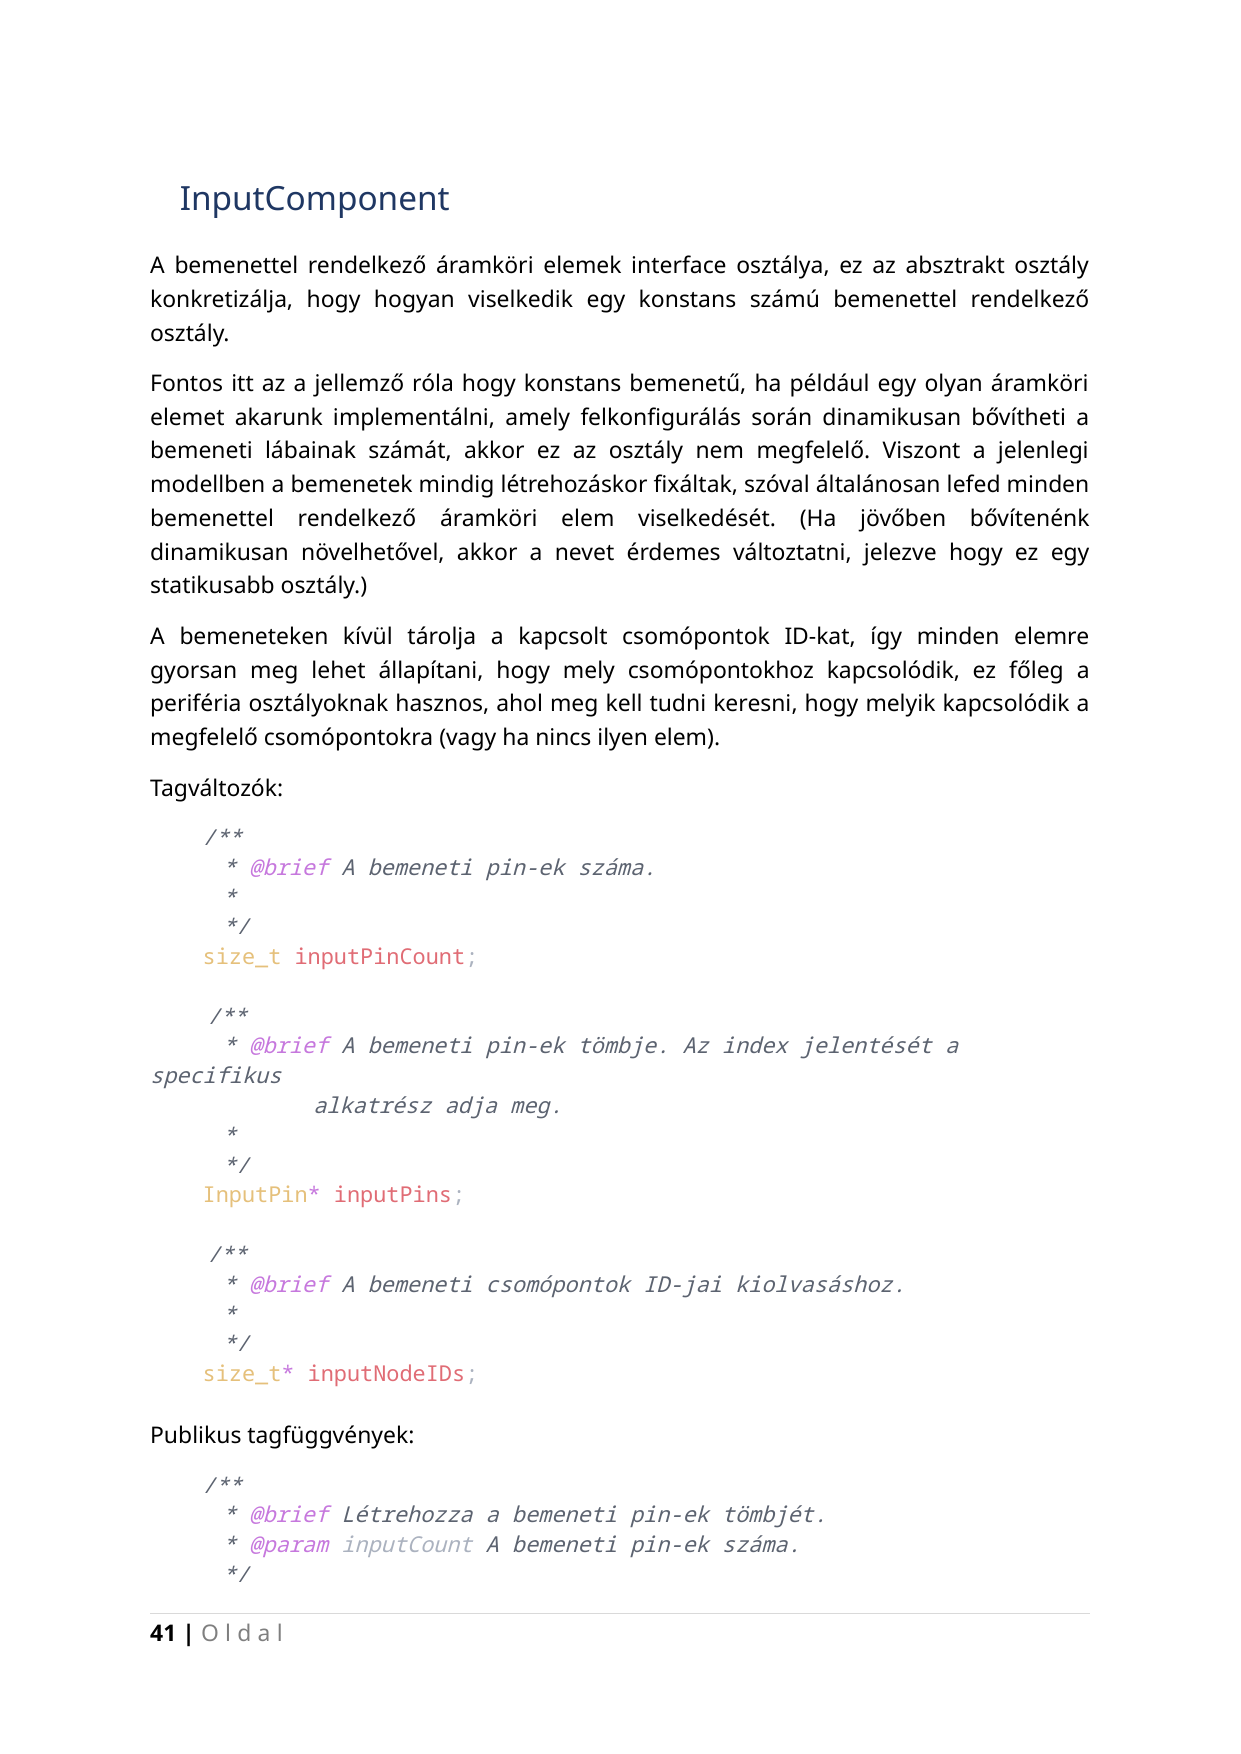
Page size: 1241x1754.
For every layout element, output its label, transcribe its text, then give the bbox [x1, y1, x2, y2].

text /** [150, 1469, 1090, 1499]
text * @brief A bemeneti pin-ek száma. [150, 852, 1090, 881]
text * @brief Létrehozza a bemeneti pin-ek tömbjét. [150, 1499, 1090, 1529]
text Tagváltozók: [150, 771, 1090, 803]
text * @brief A bemeneti csomópontok ID-jai kiolvasáshoz. [150, 1269, 1090, 1298]
text /** [150, 1239, 1090, 1269]
text /** [150, 1001, 1090, 1030]
text * [150, 1120, 1090, 1149]
text Publikus tagfüggvények: [150, 1419, 1090, 1450]
text */ [150, 1328, 1090, 1358]
subtitle InputComponent [179, 175, 1090, 220]
text /** [150, 822, 1090, 852]
text * [150, 1298, 1090, 1328]
text A bemenettel rendelkező áramköri elemek interface osztálya, ez az absztrakt osztály konkretizálja, hogy hogyan viselkedik egy konstans számú bemenettel rendelkező osztály. [150, 249, 1090, 348]
text */ [150, 911, 1090, 941]
text size_t inputPinCount; [150, 941, 1090, 971]
text InputPin* inputPins; [150, 1179, 1090, 1209]
text A bemeneteken kívül tárolja a kapcsolt csomópontok ID-kat, így minden elemre gyorsan meg lehet állapítani, hogy mely csomópontokhoz kapcsolódik, ez főleg a periféria osztályoknak hasznos, ahol meg kell tudni keresni, hogy melyik kapcsolódik a megfelelő csomópontokra (vagy ha nincs ilyen elem). [150, 620, 1090, 752]
text Fontos itt az a jellemző róla hogy konstans bemenetű, ha például egy olyan áramköri elemet akarunk implementálni, amely felkonfigurálás során dinamikusan bővítheti a bemeneti lábainak számát, akkor ez az osztály nem megfelelő. Viszont a jelenlegi modellben a bemenetek mindig létrehozáskor fixáltak, szóval általánosan lefed minden bemenettel rendelkező áramköri elem viselkedését. (Ha jövőben bővítenénk dinamikusan növelhetővel, akkor a nevet érdemes változtatni, jelezve hogy ez egy statikusabb osztály.) [150, 367, 1090, 601]
text * @brief A bemeneti pin-ek tömbje. Az index jelentését a specifikus alkatrész adja meg. [150, 1030, 1090, 1120]
text */ [150, 1559, 1090, 1589]
text * [150, 881, 1090, 911]
text */ [150, 1149, 1090, 1179]
text size_t* inputNodeIDs; [150, 1358, 1090, 1419]
text * @param inputCount A bemeneti pin-ek száma. [150, 1529, 1090, 1559]
